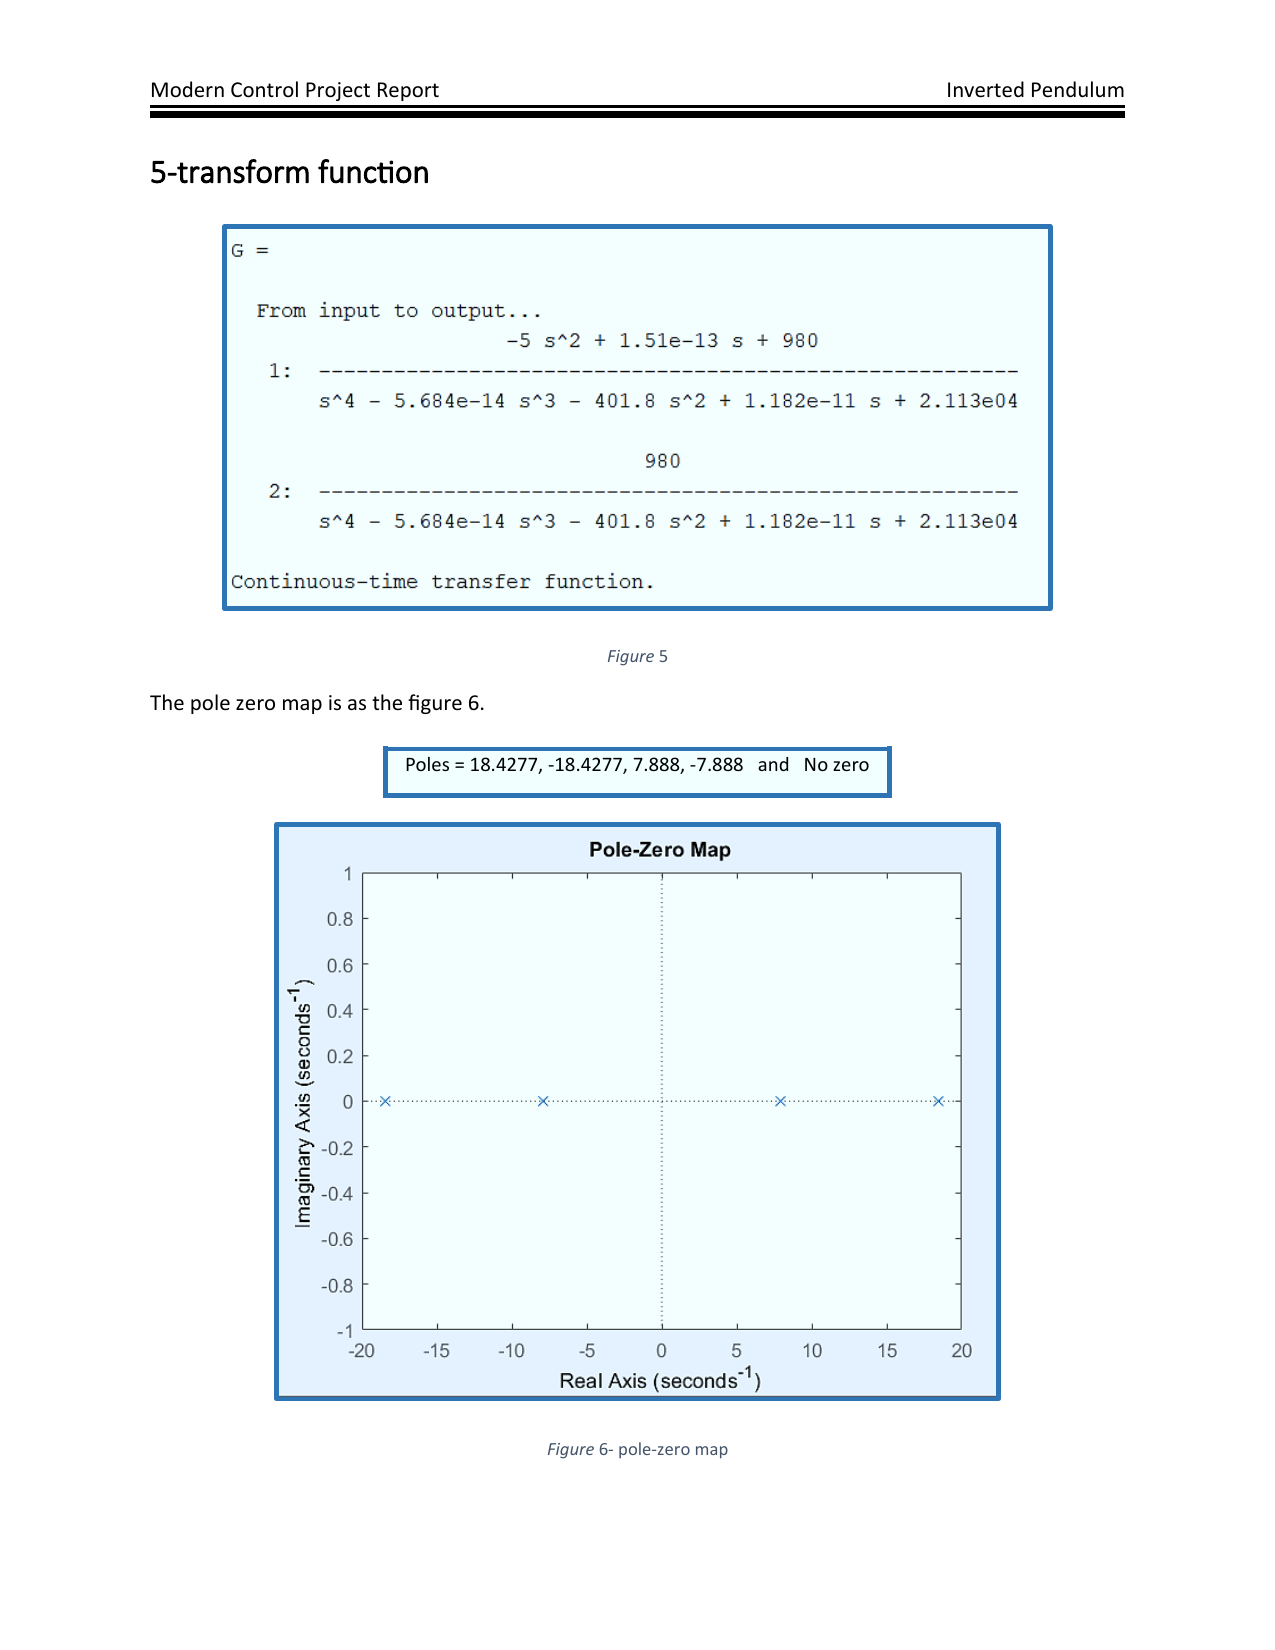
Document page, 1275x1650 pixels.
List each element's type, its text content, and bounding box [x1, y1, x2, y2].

table_header Poles = 18.4277, -18.4277, 7.888, -7.888 and No zero [388, 751, 887, 793]
text The pole zero map is as the figure 6. [150, 688, 1125, 716]
text Figure 6- pole-zero map [150, 1437, 1125, 1459]
text 5-transform function [150, 150, 1125, 191]
text Figure 5 [150, 644, 1125, 667]
picture [227, 229, 1048, 606]
picture [279, 827, 996, 1397]
